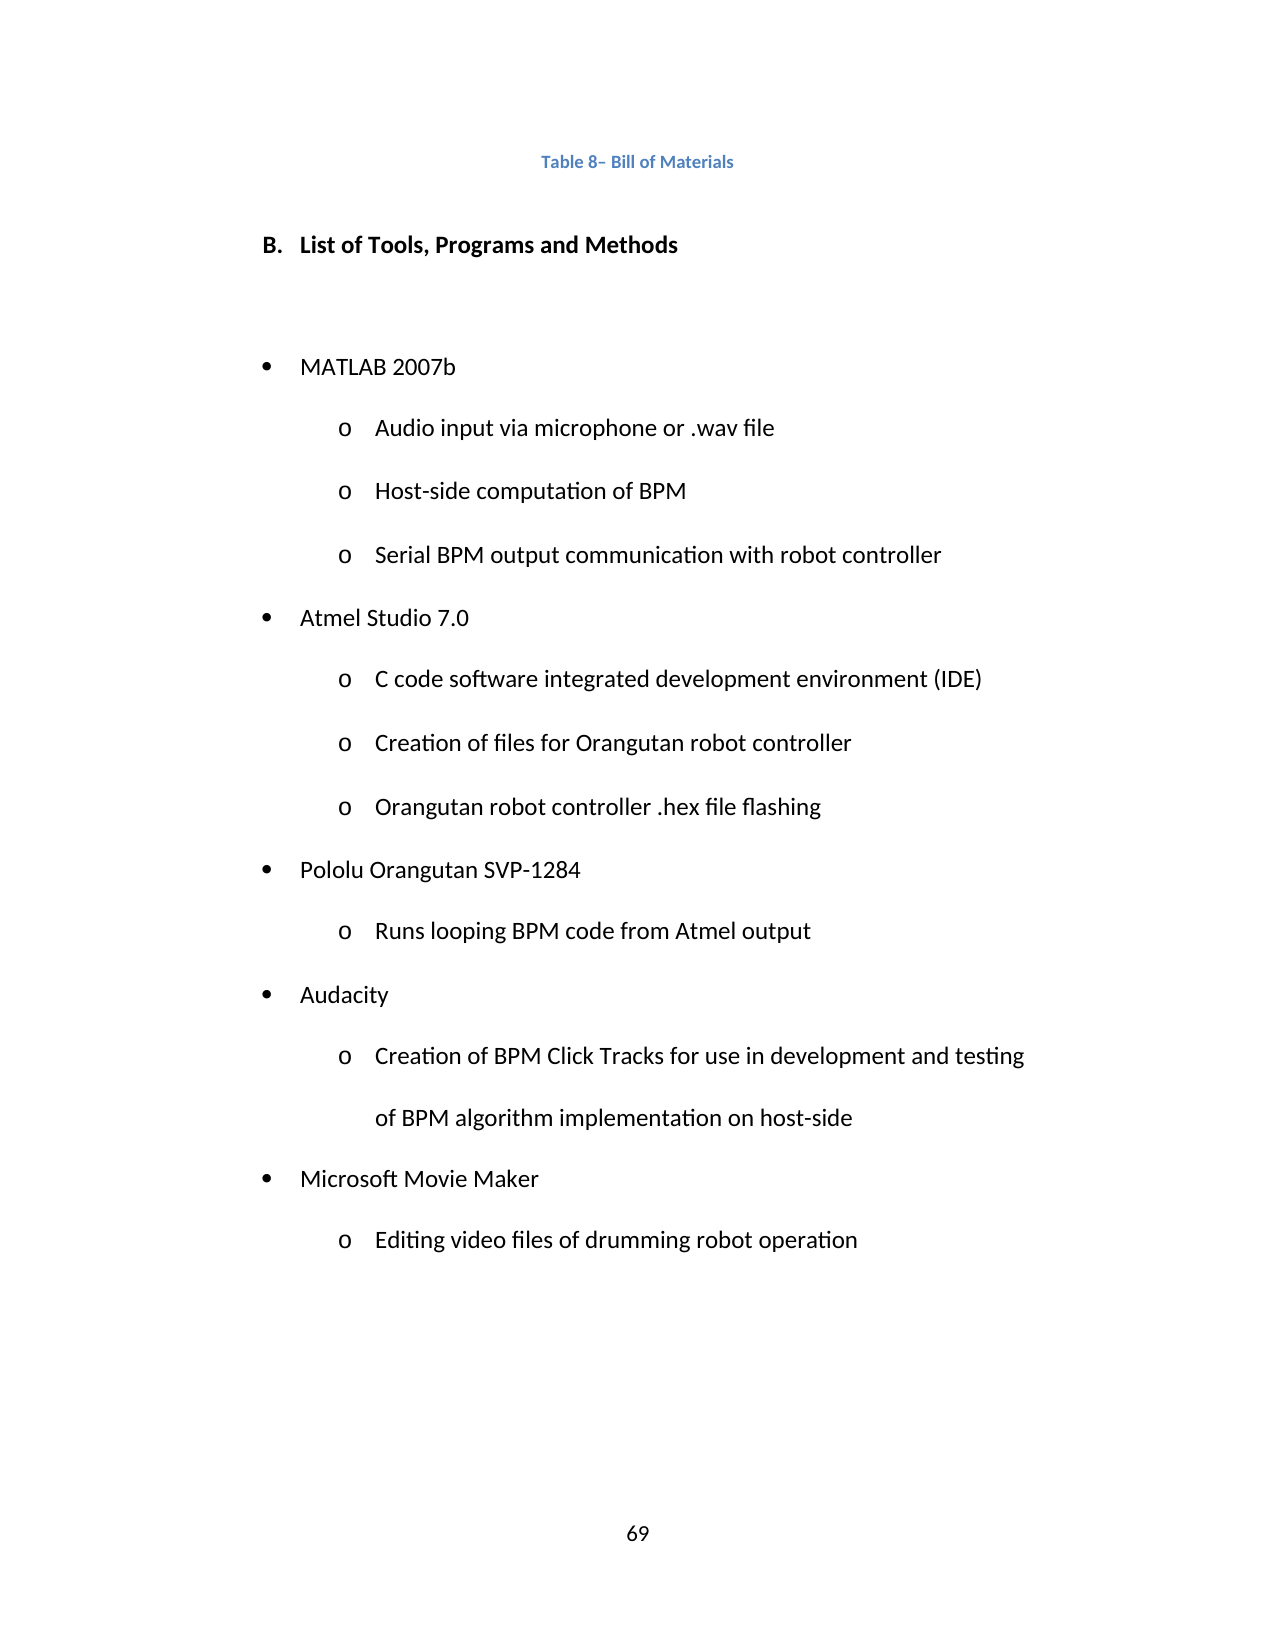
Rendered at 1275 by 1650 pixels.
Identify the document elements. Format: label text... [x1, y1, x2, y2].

list C code software integrated development environment (IDE) [337, 663, 1050, 695]
list Serial BPM output communication with robot controller [337, 539, 1050, 571]
list Microsoft Movie Maker [262, 1163, 1050, 1194]
text Table 8– Bill of Materials [225, 150, 1050, 173]
list Orangutan robot controller .hex file flashing [337, 791, 1050, 822]
list Pololu Orangutan SVP-1284 [262, 854, 1050, 885]
list Host-side computation of BPM [337, 475, 1050, 507]
list List of Tools, Programs and Methods [262, 229, 1050, 259]
list Audio input via microphone or .wav file [337, 412, 1050, 444]
list Creation of BPM Click Tracks for use in development and testing of BPM algorithm implementation on host-side [337, 1040, 1050, 1133]
list Runs looping BPM code from Atmel output [337, 915, 1050, 947]
list Creation of files for Orangutan robot controller [337, 727, 1050, 759]
list Editing video files of drumming robot operation [337, 1224, 1050, 1256]
list MATLAB 2007b [262, 351, 1050, 381]
list Atmel Studio 7.0 [262, 602, 1050, 633]
list Audacity [262, 979, 1050, 1009]
